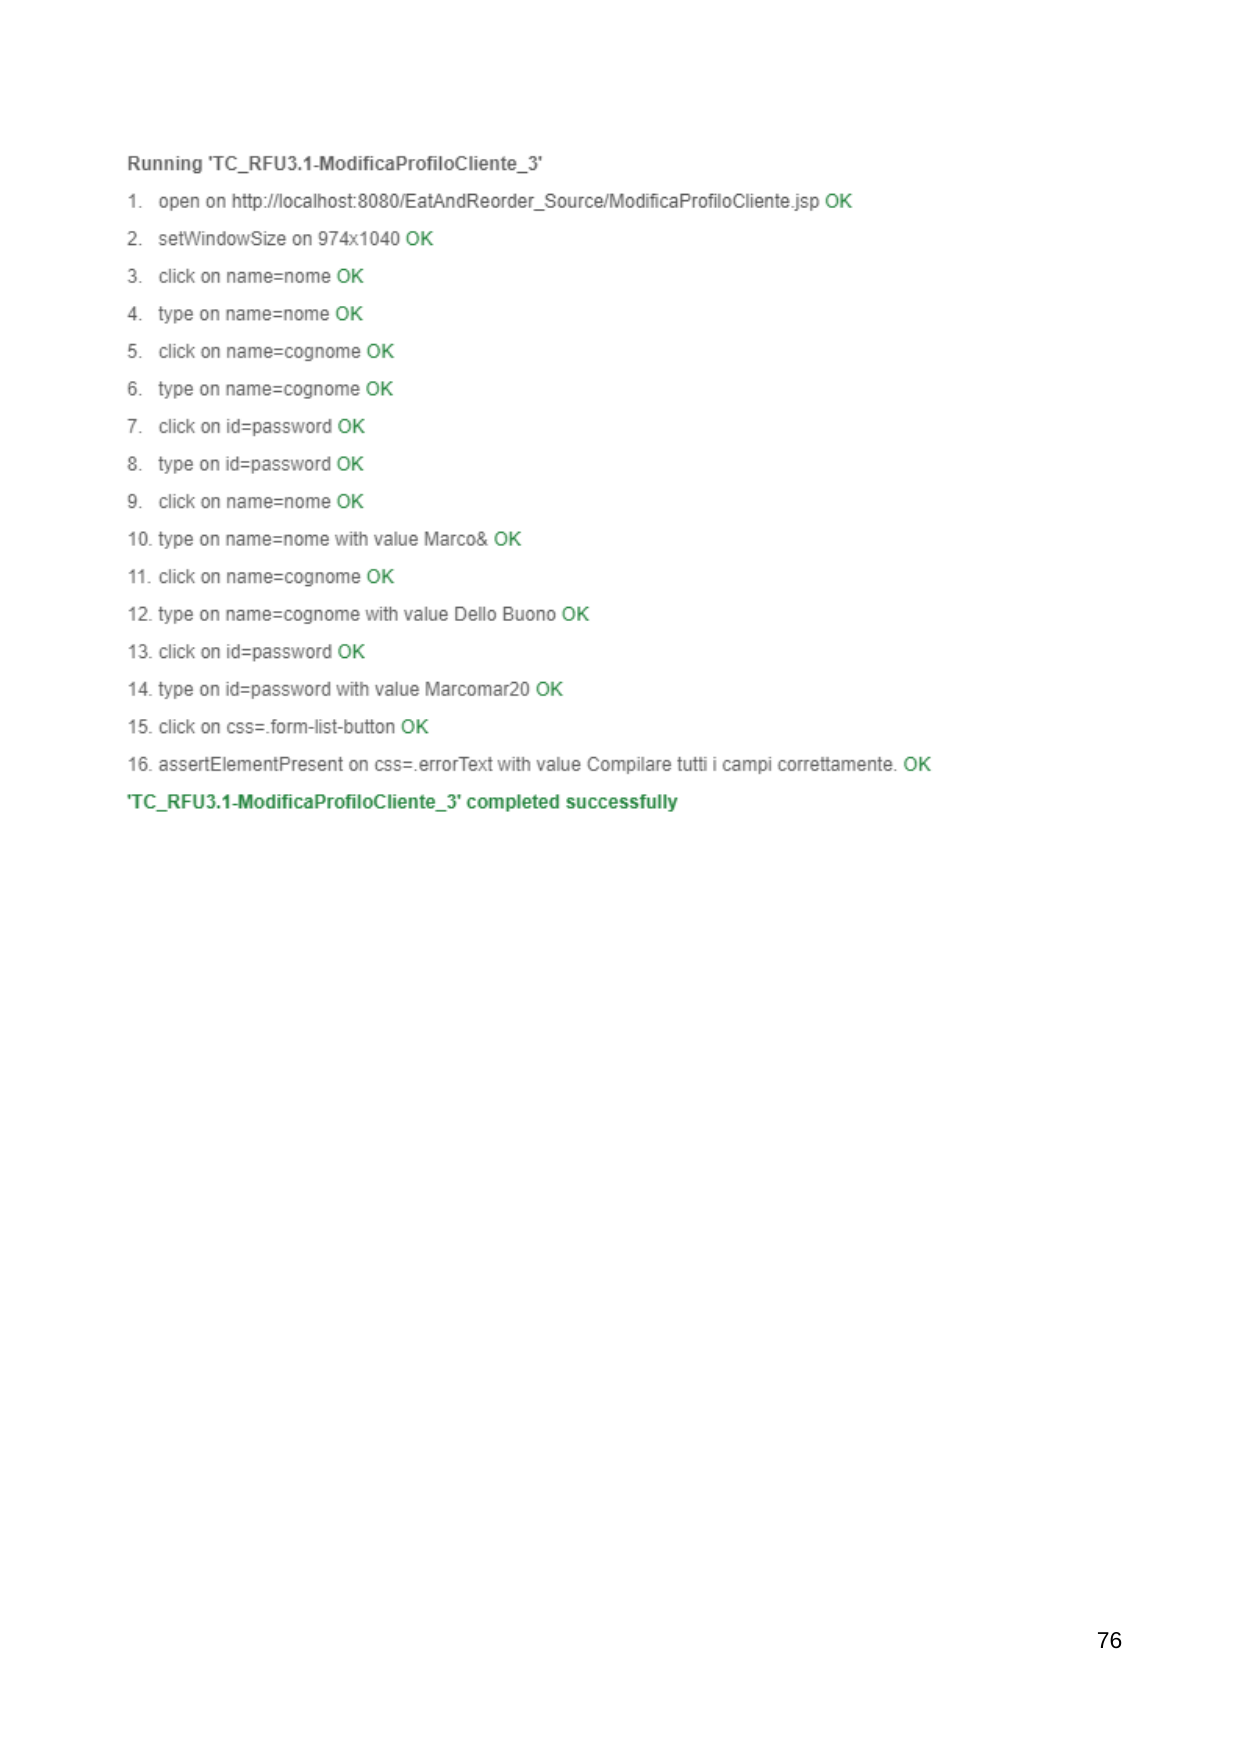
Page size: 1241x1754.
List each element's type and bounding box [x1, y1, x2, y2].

picture [118, 147, 948, 815]
